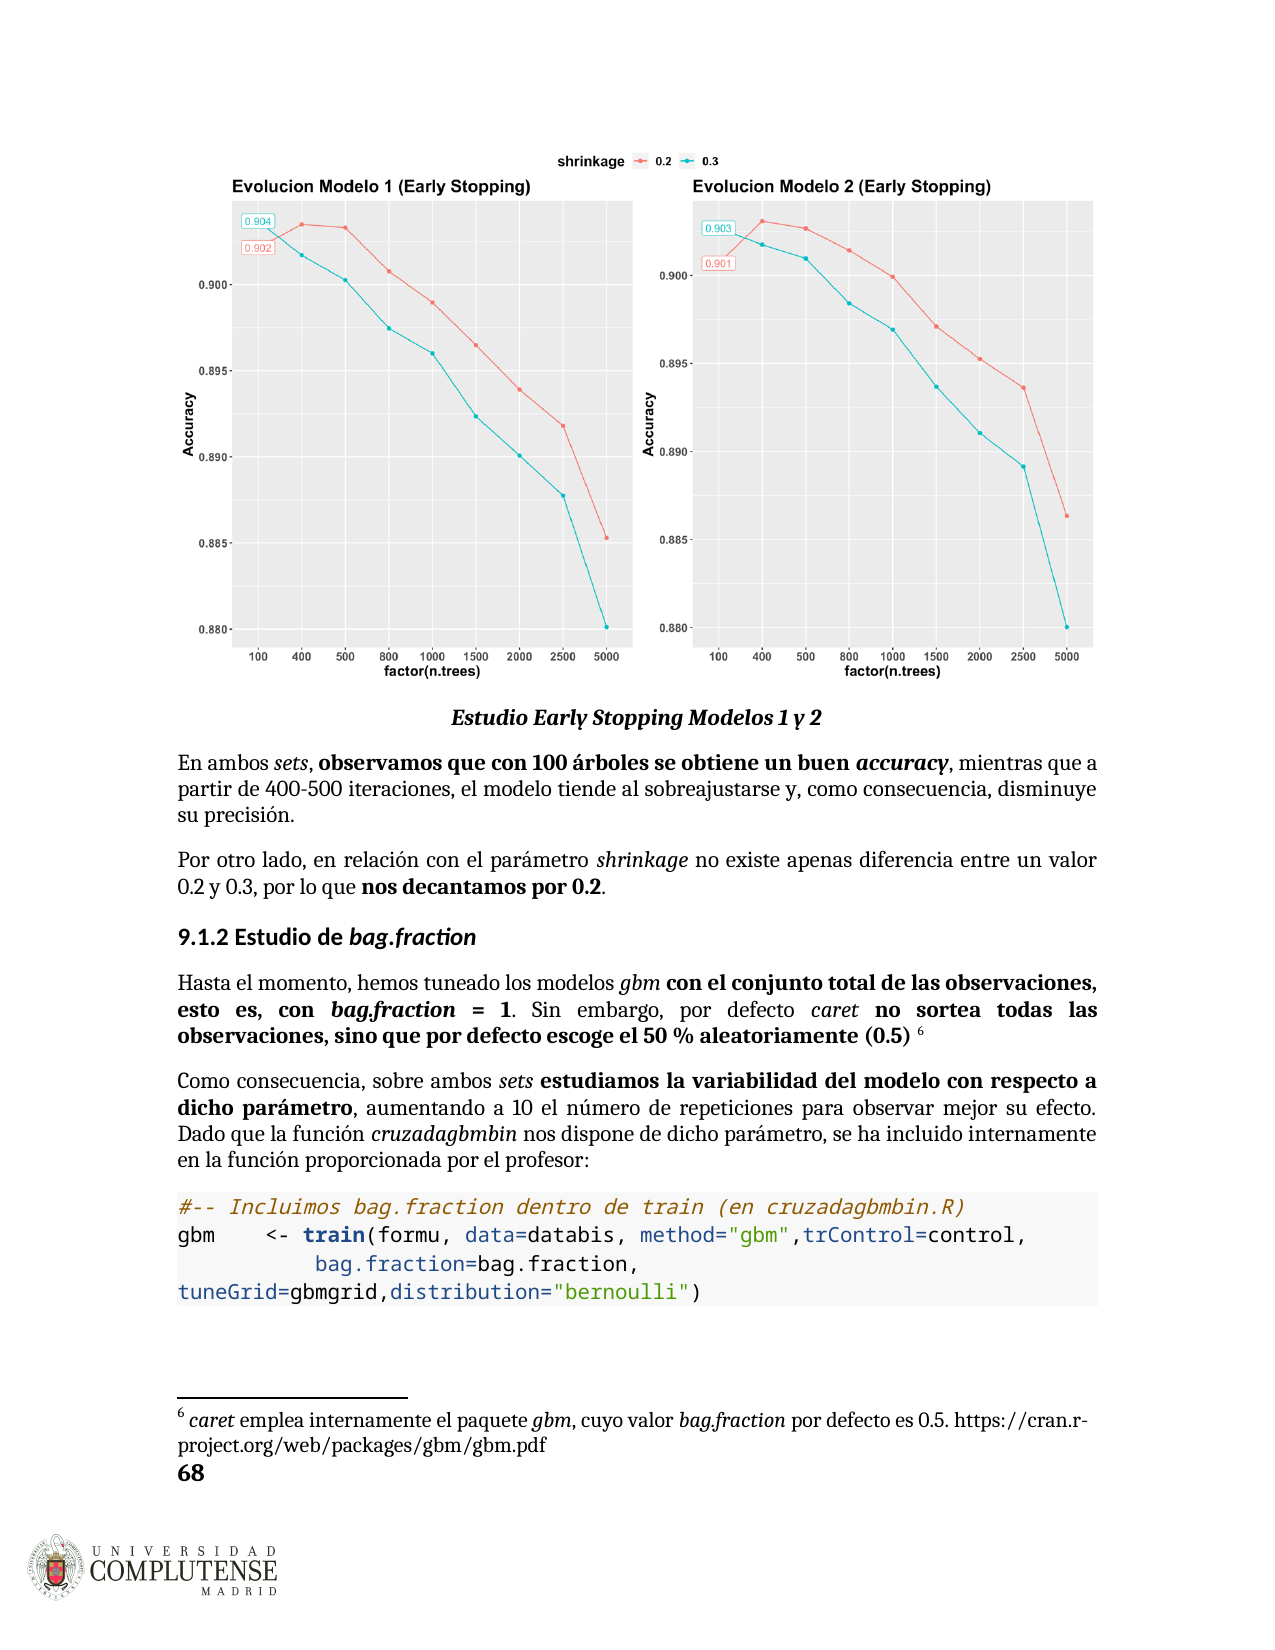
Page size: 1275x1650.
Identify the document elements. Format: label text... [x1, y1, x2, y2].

picture [177, 147, 1098, 684]
text Por otro lado, en relación con el parámetro shrinkage no existe apenas diferencia entre un valor 0.2 y 0.3, por lo que nos decantamos por 0.2. [177, 847, 1098, 900]
text Estudio Early Stopping Modelos 1 y 2 [177, 704, 1098, 731]
text #-- Incluimos bag.fraction dentro de train (en cruzadagbmbin.R) gbm <- train(formu, data=databis, method="gbm",trControl=control, bag.fraction=bag.fraction, tuneGrid=gbmgrid,distribution="bernoulli") [177, 1192, 1098, 1306]
subtitle 9.1.2 Estudio de bag.fraction [177, 921, 1098, 951]
text Como consecuencia, sobre ambos sets estudiamos la variabilidad del modelo con respecto a dicho parámetro, aumentando a 10 el número de repeticiones para observar mejor su efecto. Dado que la función cruzadagbmbin nos dispone de dicho parámetro, se ha incluido internamente en la función proporcionada por el profesor: [177, 1068, 1098, 1173]
text En ambos sets, observamos que con 100 árboles se obtiene un buen accuracy, mientras que a partir de 400-500 iteraciones, el modelo tiende al sobreajustarse y, como consecuencia, disminuye su precisión. [177, 749, 1098, 828]
picture [24, 1496, 280, 1640]
text Hasta el momento, hemos tuneado los modelos gbm con el conjunto total de las observaciones, esto es, con bag.fraction = 1. Sin embargo, por defecto caret no sortea todas las observaciones, sino que por defecto escoge el 50 % aleatoriamente (0.5) [177, 970, 1098, 1049]
